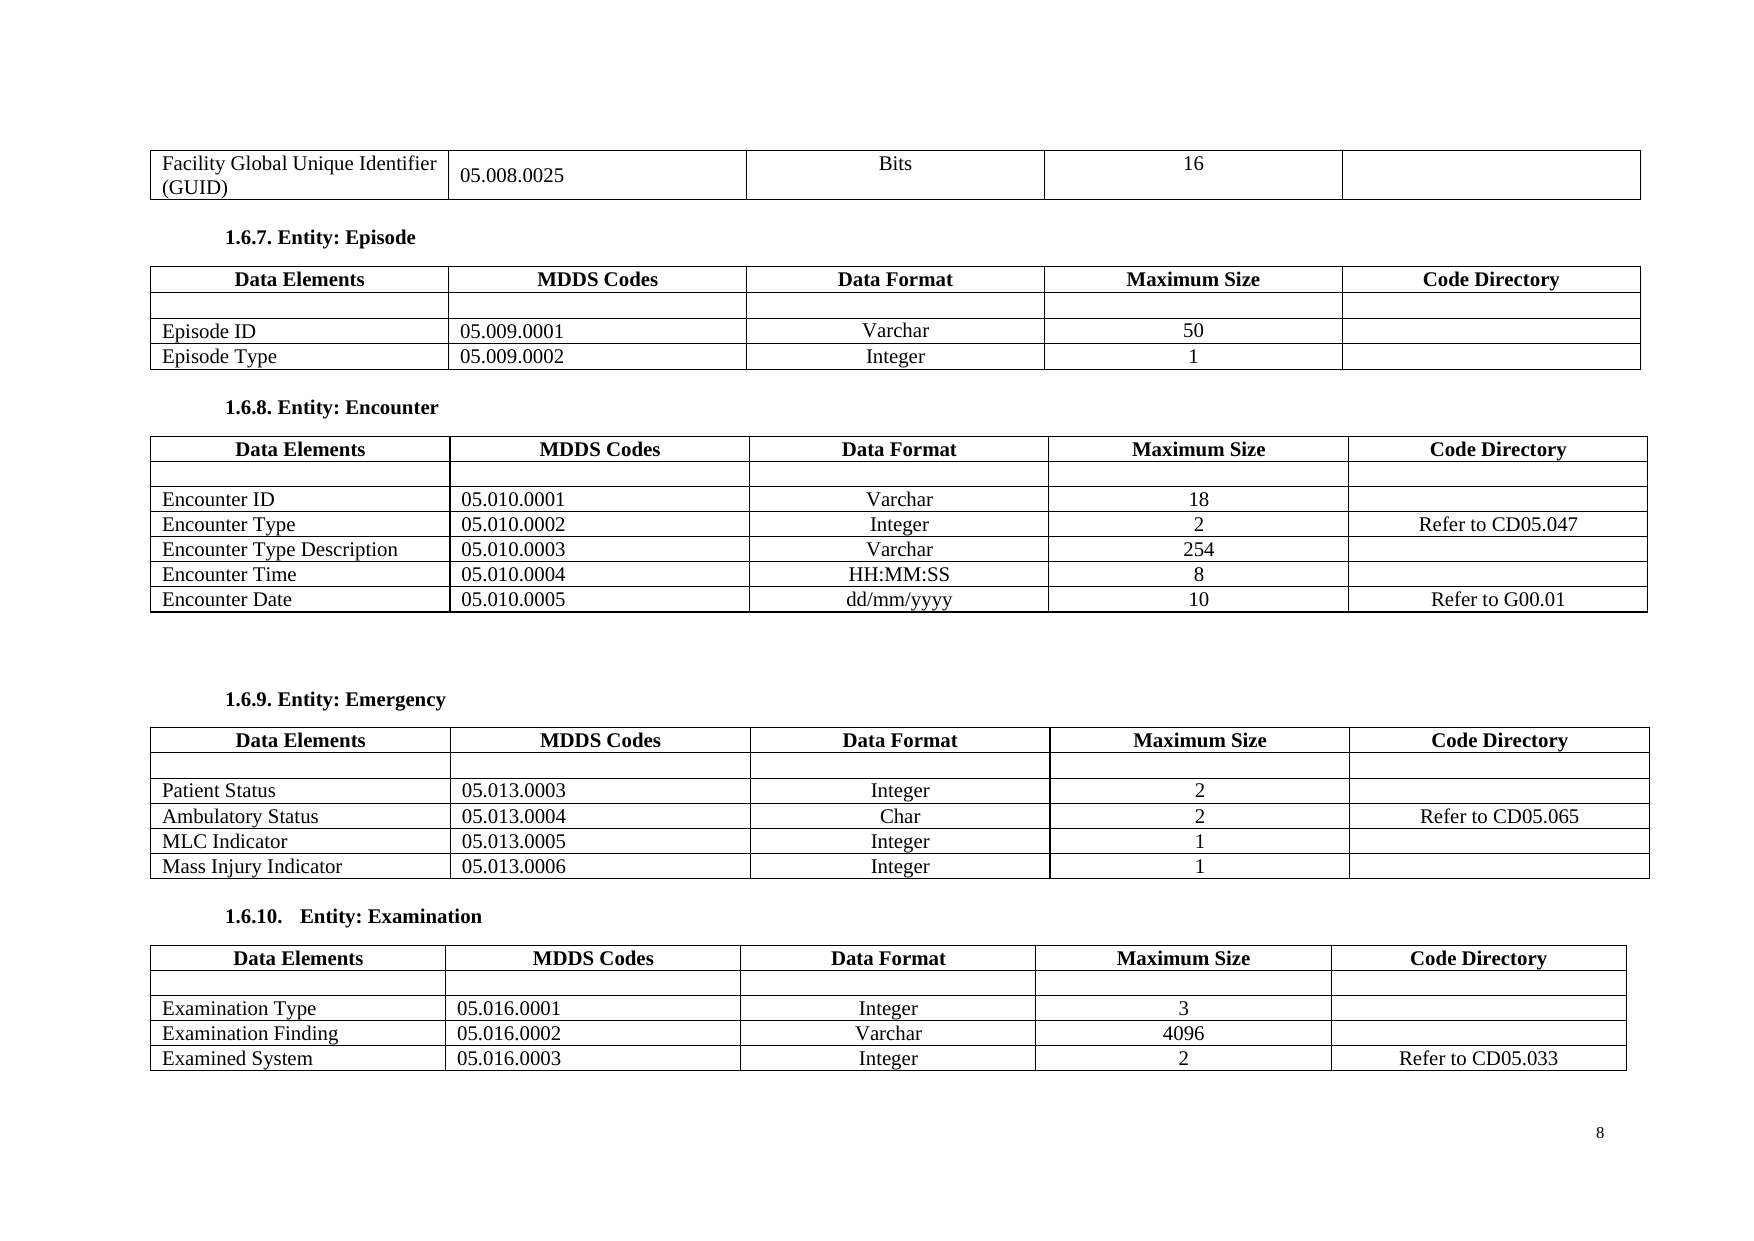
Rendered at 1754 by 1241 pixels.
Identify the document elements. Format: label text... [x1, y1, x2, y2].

list Entity: Encounter [225, 395, 1604, 419]
list Entity: Episode [225, 225, 1604, 249]
list Entity: Examination [225, 904, 1604, 928]
list Entity: Emergency [225, 686, 1604, 711]
